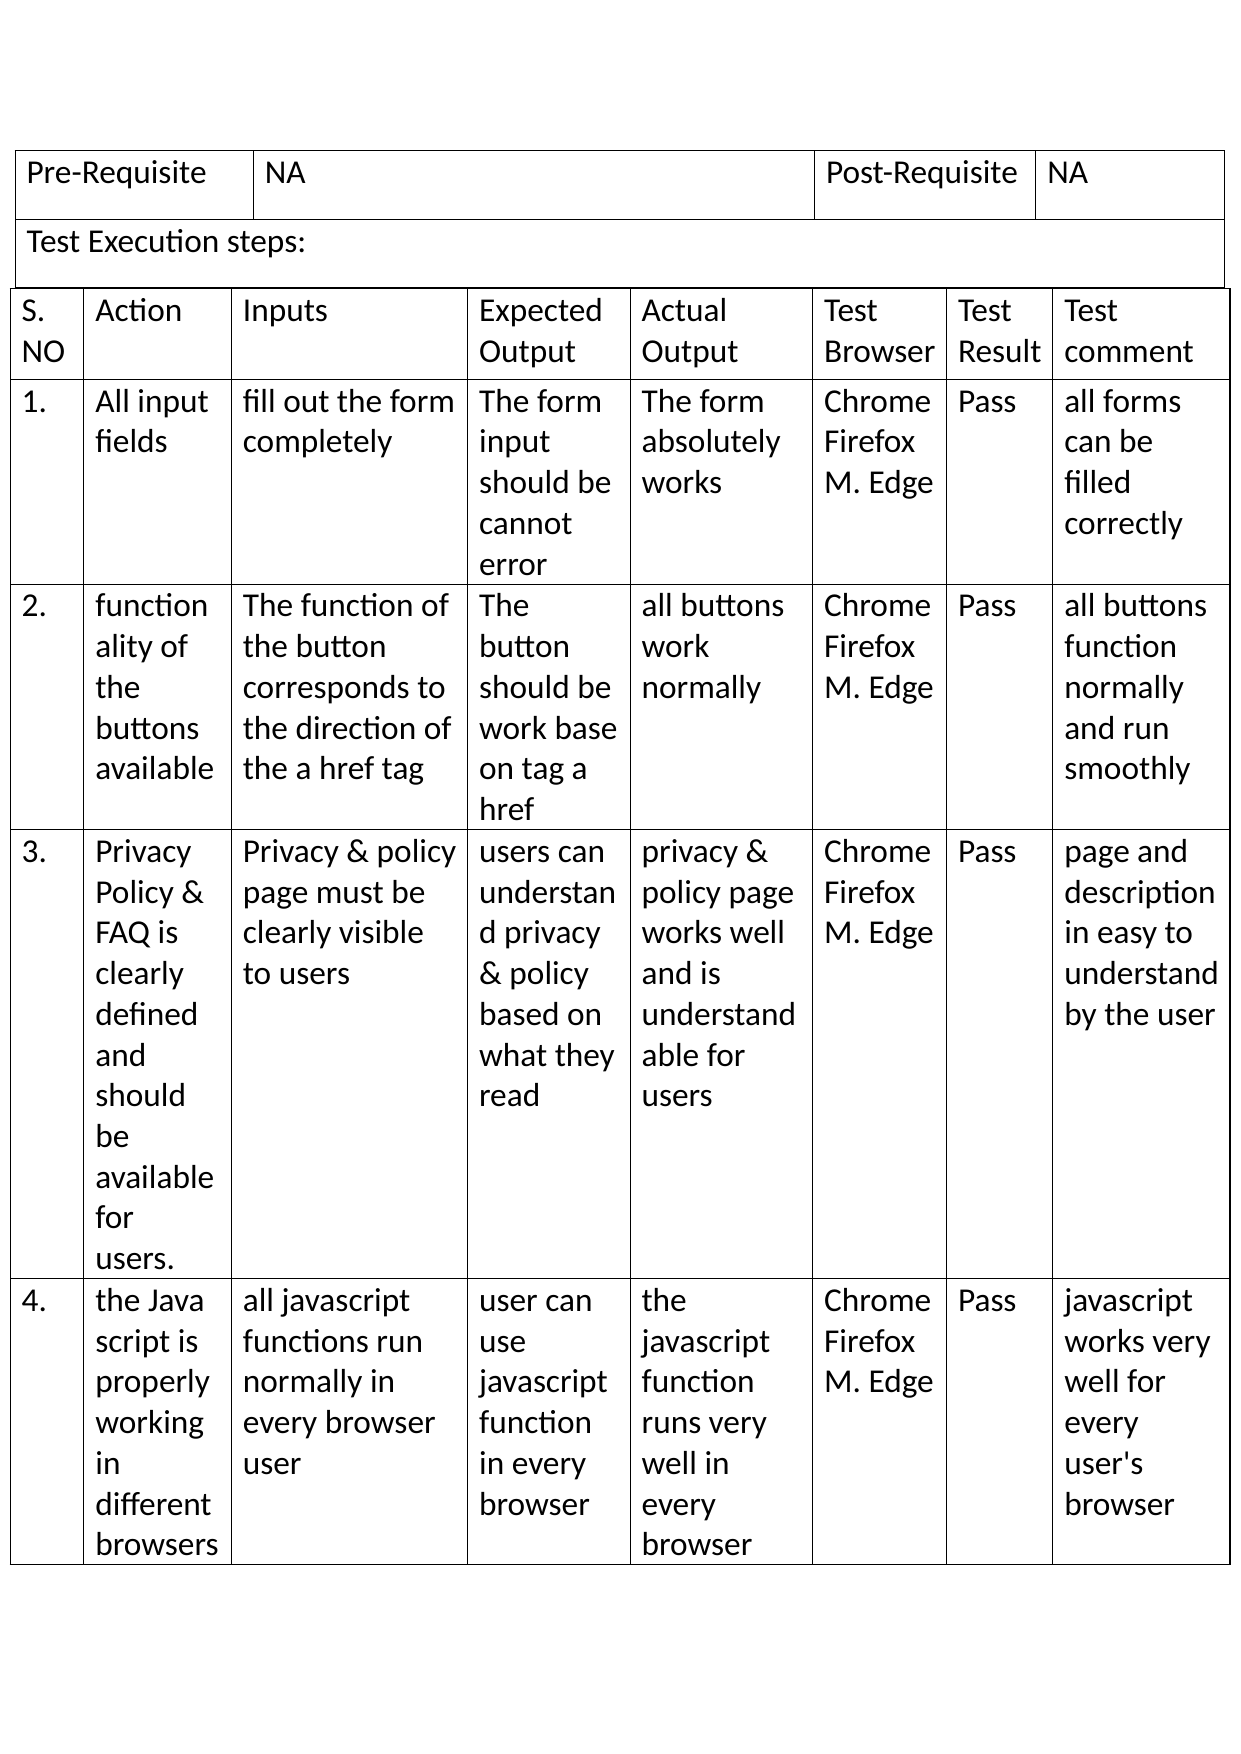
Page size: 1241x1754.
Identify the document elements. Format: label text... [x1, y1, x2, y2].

table_cell 1. [11, 380, 83, 583]
table_cell Chrome Firefox M. Edge [813, 585, 946, 829]
table_cell Pre-Requisite [16, 151, 253, 219]
table_header S. NO [11, 289, 83, 379]
table_cell all javascript functions run normally in every browser user [232, 1279, 467, 1564]
table_cell Chrome Firefox M. Edge [813, 830, 946, 1278]
table_cell 2. [11, 585, 83, 829]
table_cell 3. [11, 830, 83, 1278]
table_cell NA [254, 151, 814, 219]
table_cell all buttons work normally [631, 585, 812, 829]
table_cell Pass [947, 830, 1052, 1278]
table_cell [813, 1279, 946, 1564]
table_cell NA [1036, 151, 1224, 219]
table_cell javascript works very well for every user's browser [1053, 1279, 1229, 1564]
table_cell 4. [11, 1279, 83, 1564]
table_cell the Java script is properly working in different browsers [84, 1279, 231, 1564]
table_header Test comment [1053, 289, 1229, 379]
table_cell Privacy Policy & FAQ is clearly defined and should be available for users. [84, 830, 231, 1278]
table_cell All input fields [84, 380, 231, 583]
table_header Test Browser [813, 289, 946, 379]
table_cell fill out the form completely [232, 380, 467, 583]
table_cell Post-Requisite [815, 151, 1035, 219]
table_cell Pass [947, 380, 1052, 583]
table_cell Chrome Firefox M. Edge [813, 380, 946, 583]
table_header Test Result [947, 289, 1052, 379]
table_cell The form input should be cannot error [468, 380, 630, 583]
table_cell all buttons function normally and run smoothly [1053, 585, 1229, 829]
table_cell The button should be work base on tag a href [468, 585, 630, 829]
table_header Expected Output [468, 289, 630, 379]
table_cell privacy & policy page works well and is understandable for users [631, 830, 812, 1278]
table_cell The form absolutely works [631, 380, 812, 583]
table_cell users can understand privacy & policy based on what they read [468, 830, 630, 1278]
table_cell Test Execution steps: [16, 220, 1224, 287]
table_cell The function of the button corresponds to the direction of the a href tag [232, 585, 467, 829]
table_cell functionality of the buttons available [84, 585, 231, 829]
table_cell Pass [947, 1279, 1052, 1564]
table_header Actual Output [631, 289, 812, 379]
table_cell page and description in easy to understand by the user [1053, 830, 1229, 1278]
table_header Action [84, 289, 231, 379]
table_header Inputs [232, 289, 467, 379]
table_cell user can use javascript function in every browser [468, 1279, 630, 1564]
table_cell all forms can be filled correctly [1053, 380, 1229, 583]
table_cell Privacy & policy page must be clearly visible to users [232, 830, 467, 1278]
table_cell Pass [947, 585, 1052, 829]
table_cell the javascript function runs very well in every browser [631, 1279, 812, 1564]
